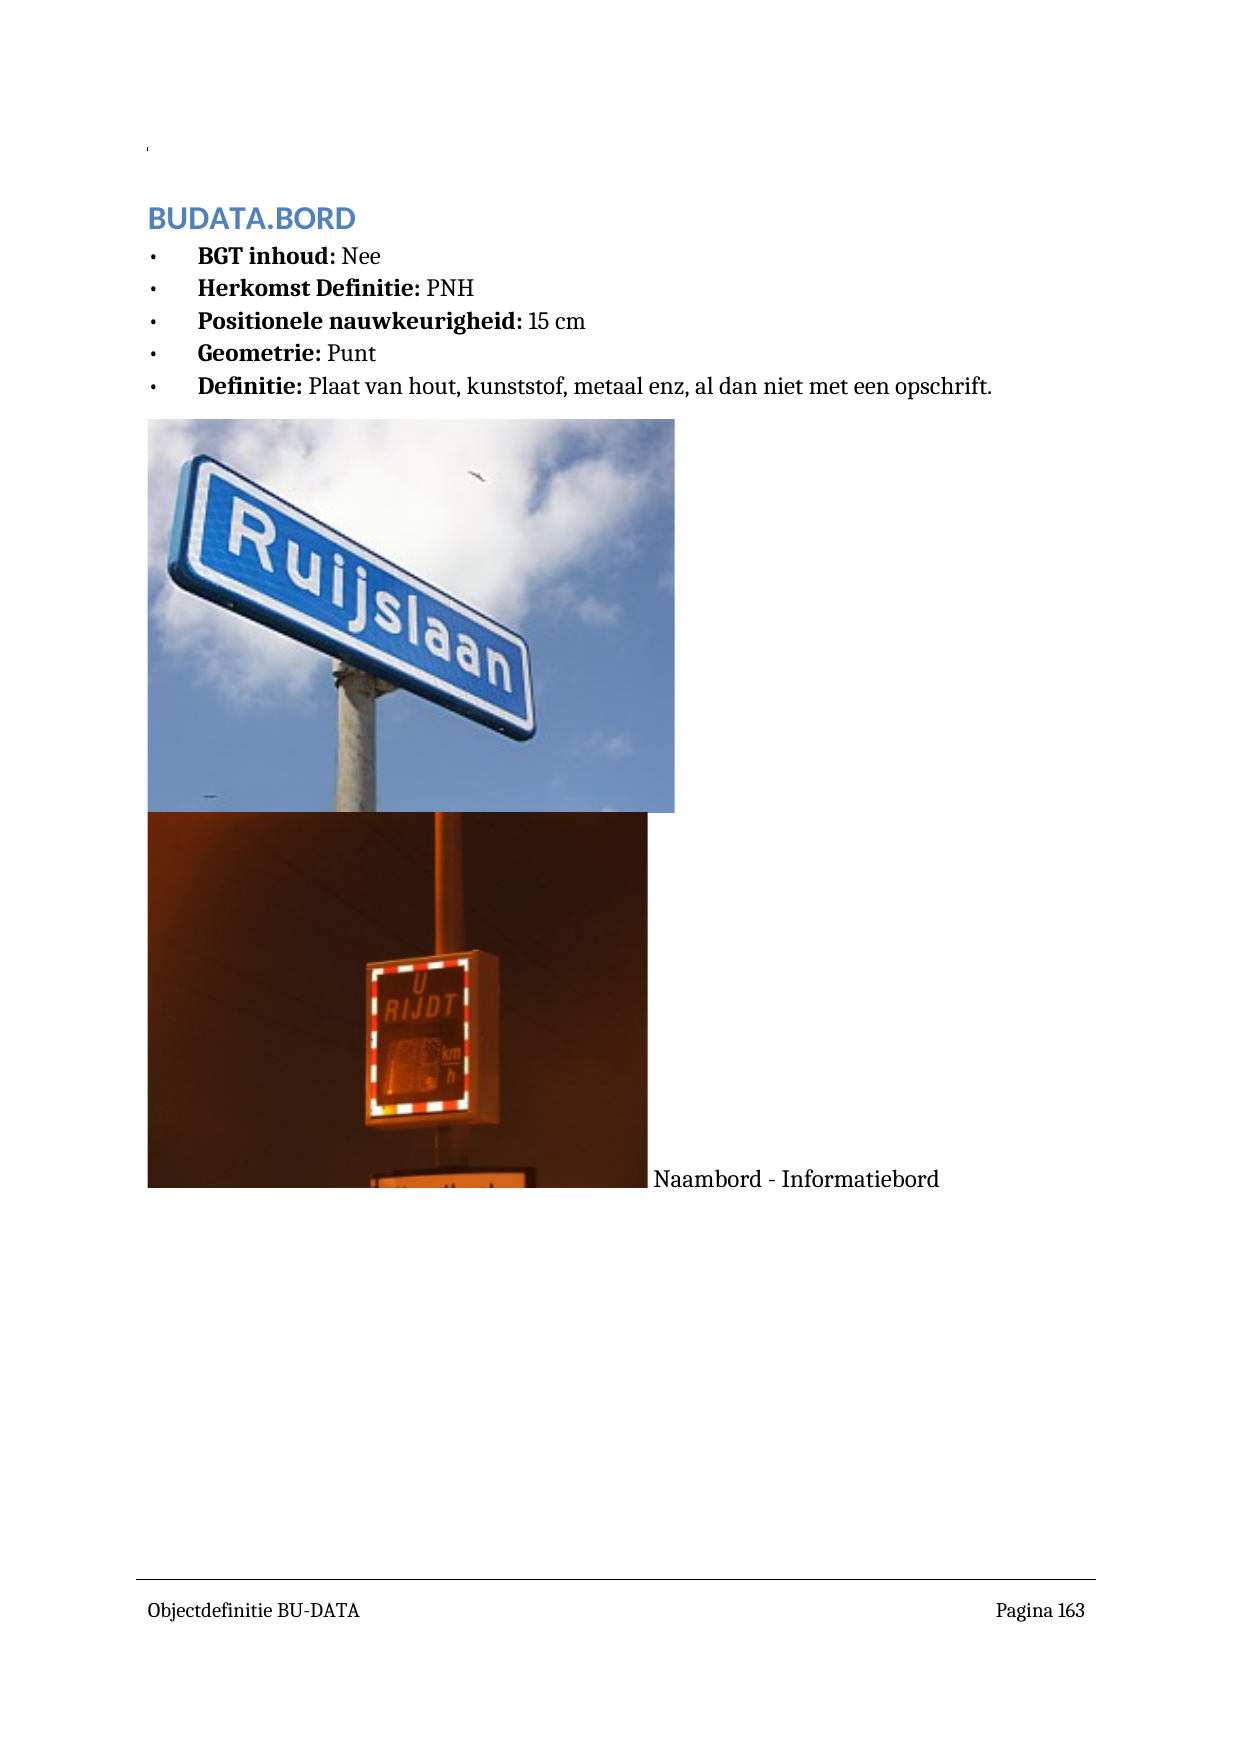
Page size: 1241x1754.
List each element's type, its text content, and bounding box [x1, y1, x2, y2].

picture [147, 419, 675, 1188]
list BGT inhoud: Nee [148, 242, 1093, 270]
list Geometrie: Punt [148, 339, 1093, 368]
list Definitie: Plaat van hout, kunststof, metaal enz, al dan niet met een opschrift. [148, 372, 1093, 400]
list Positionele nauwkeurigheid: 15 cm [148, 307, 1093, 335]
subtitle BUDATA.BORD [148, 197, 1093, 238]
list Herkomst Definitie: PNH [148, 274, 1093, 303]
